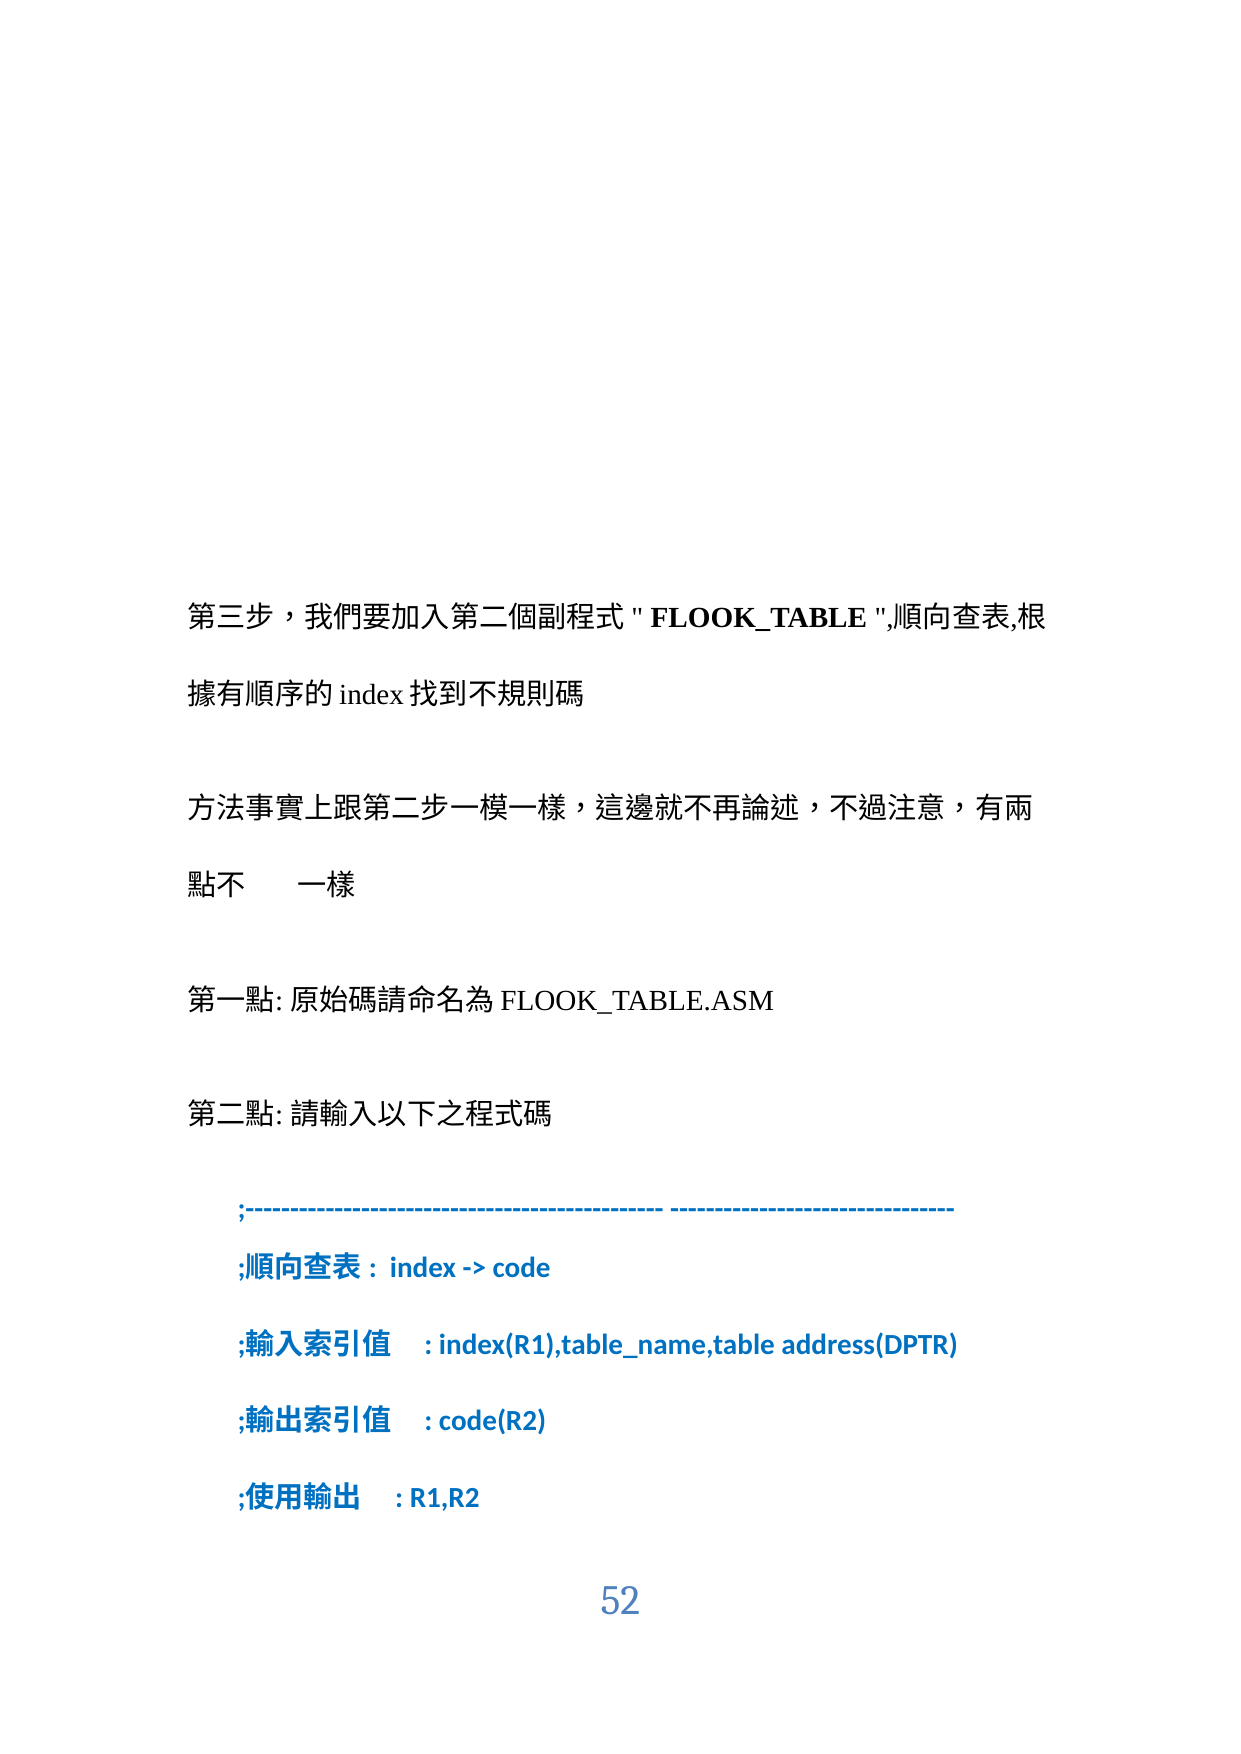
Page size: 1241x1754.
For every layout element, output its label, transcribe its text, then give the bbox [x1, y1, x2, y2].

text 第二點: 請輸入以下之程式碼 [187, 1074, 1053, 1150]
text 第三步，我們要加入第二個副程式 " FLOOK_TABLE ",順向查表,根據有順序的index找到不規則碼 [187, 577, 1053, 730]
list ;----------------------------------------------- -------------------------------- [237, 1188, 1053, 1227]
text 第一點: 原始碼請命名為FLOOK_TABLE.ASM [187, 959, 1053, 1036]
text 方法事實上跟第二步一模一樣，這邊就不再論述，不過注意，有兩點不 一樣 [187, 768, 1053, 921]
list ;輸出索引值 : code(R2) [237, 1380, 1053, 1456]
list ;輸入索引值 : index(R1),table_name,table address(DPTR) [237, 1303, 1053, 1380]
list ;順向查表 : index -> code [237, 1227, 1053, 1303]
list ;使用輸出 : R1,R2 [237, 1456, 1053, 1533]
